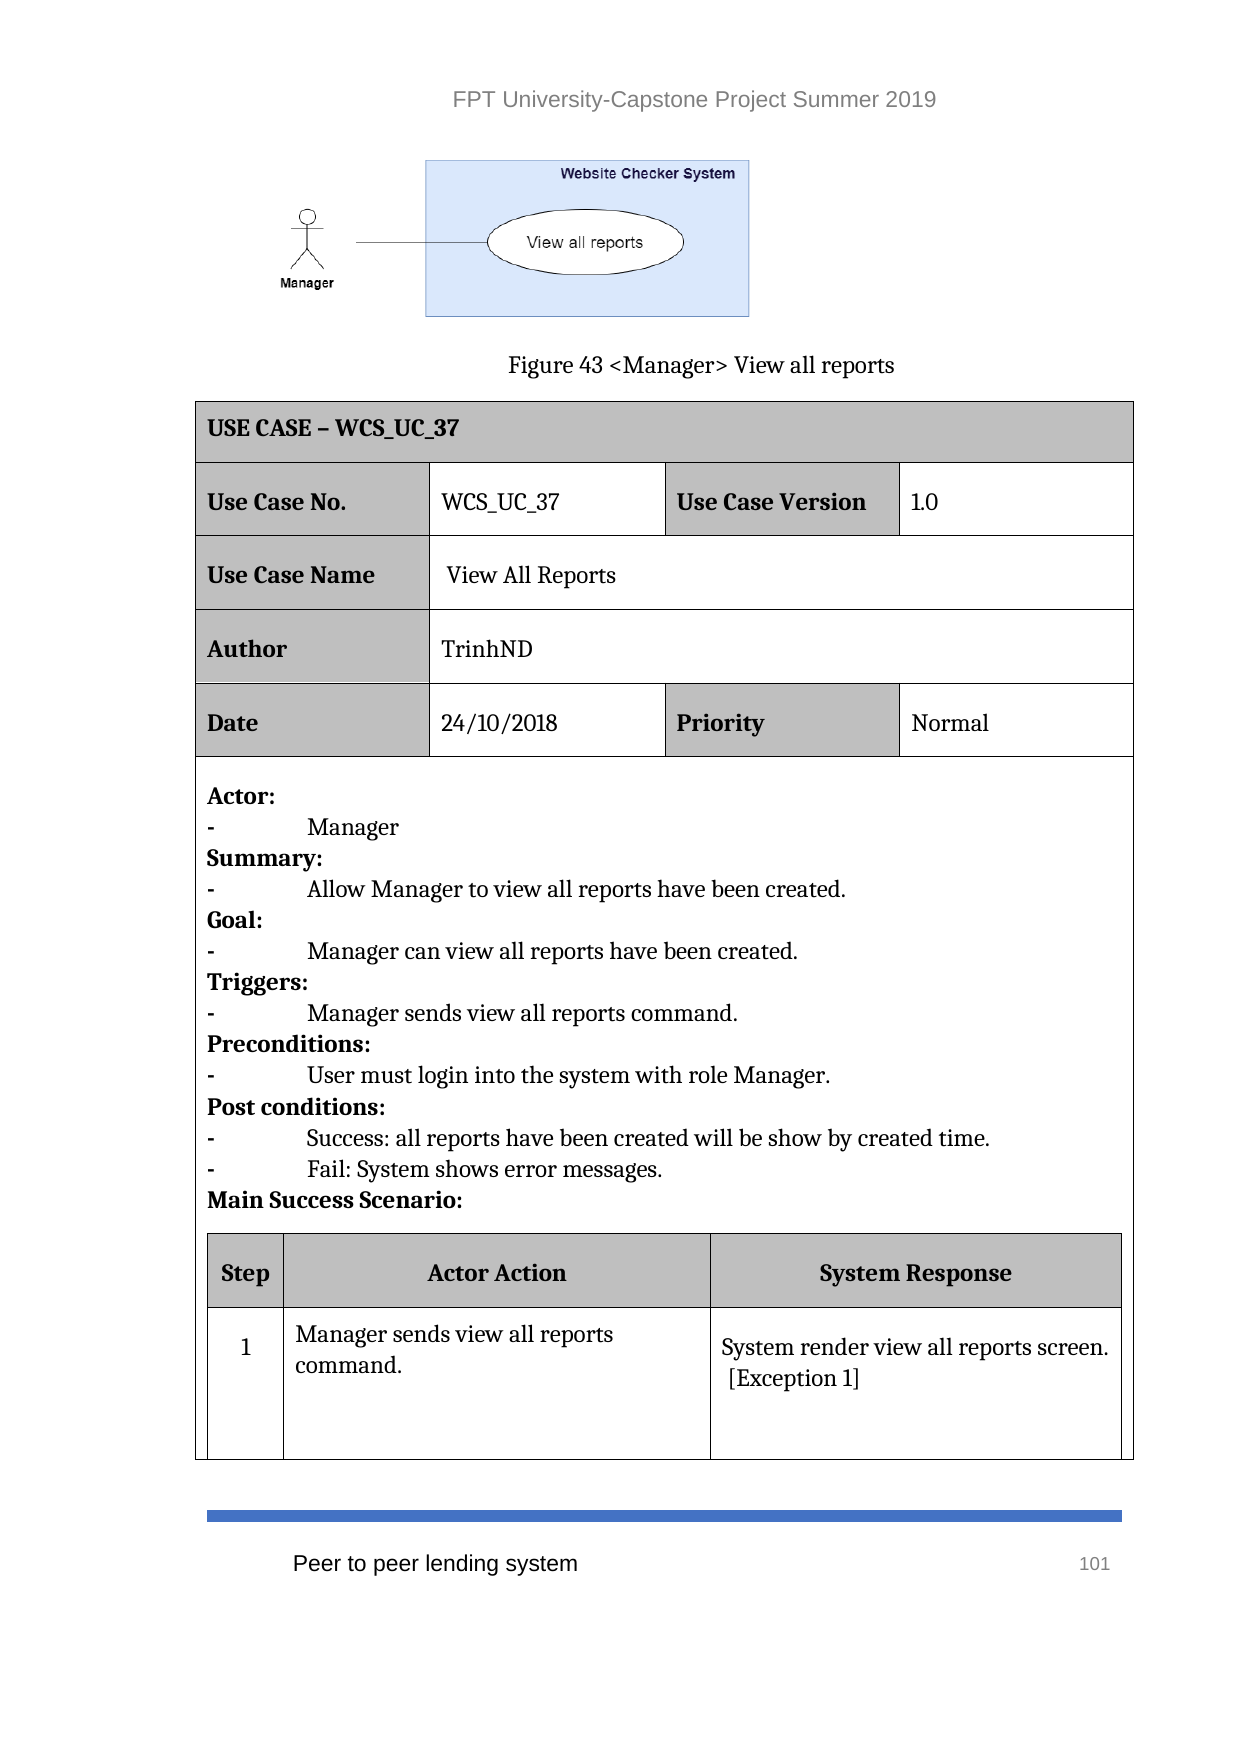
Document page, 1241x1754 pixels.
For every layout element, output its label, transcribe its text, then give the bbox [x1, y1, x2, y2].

table_cell Author [196, 610, 429, 682]
table_cell TrinhND [430, 610, 1133, 682]
table_cell Priority [666, 684, 899, 756]
table_cell 24/10/2018 [430, 684, 665, 756]
table_cell View All Reports [430, 536, 1133, 609]
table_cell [196, 757, 1133, 1459]
table_cell Use Case No. [196, 463, 429, 535]
table_cell Use Case Version [666, 463, 899, 535]
table_cell Use Case Name [196, 536, 429, 609]
table_cell Normal [900, 684, 1133, 756]
picture [275, 147, 781, 333]
table_cell WCS_UC_37 [430, 463, 665, 535]
table_header USE CASE – WCS_UC_37 [196, 402, 1133, 462]
table_cell 1.0 [900, 463, 1133, 535]
text Figure 43 <Manager> View all reports [207, 351, 1122, 380]
table_cell Date [196, 684, 429, 756]
